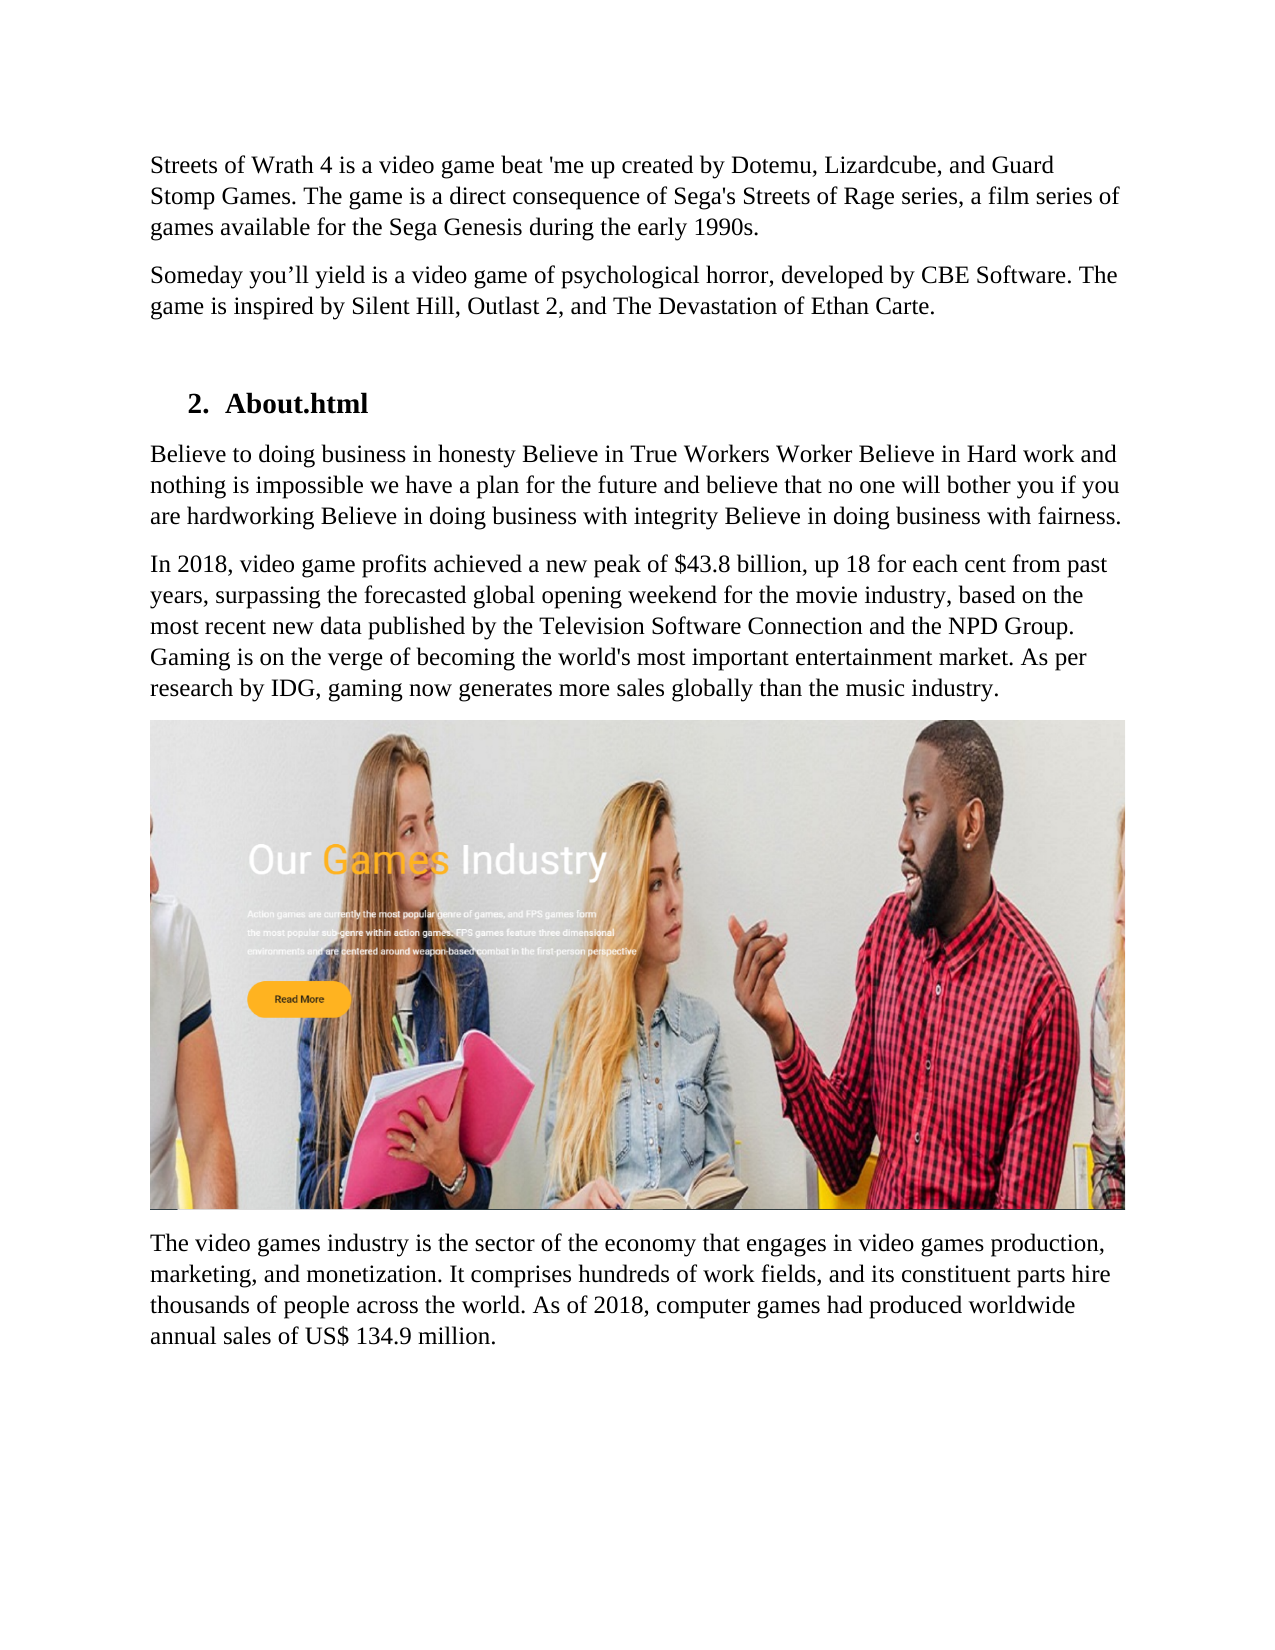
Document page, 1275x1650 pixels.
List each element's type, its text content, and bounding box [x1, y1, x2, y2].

list About.html [187, 386, 1125, 420]
text Believe to doing business in honesty Believe in True Workers Worker Believe in Hard work and nothing is impossible we have a plan for the future and believe that no one will bother you if you are hardworking Believe in doing business with integrity Believe in doing business with fairness. [150, 439, 1125, 530]
text Streets of Wrath 4 is a video game beat 'me up created by Dotemu, Lizardcube, and Guard Stomp Games. The game is a direct consequence of Sega's Streets of Rage series, a film series of games available for the Sega Genesis during the early 1990s. [150, 150, 1125, 241]
text In 2018, video game profits achieved a new peak of $43.8 billion, up 18 for each cent from past years, surpassing the forecasted global opening weekend for the movie industry, based on the most recent new data published by the Television Software Connection and the NPD Group. Gaming is on the verge of becoming the world's most important entertainment market. As per research by IDG, gaming now generates more sales globally than the music industry. [150, 549, 1125, 702]
picture [150, 720, 1125, 1210]
text The video games industry is the sector of the economy that engages in video games production, marketing, and monetization. It comprises hundreds of work fields, and its constituent parts hire thousands of people across the world. As of 2018, computer games had produced worldwide annual sales of US$ 134.9 million. [150, 1228, 1125, 1350]
text Someday you’ll yield is a video game of psychological horror, developed by CBE Software. The game is inspired by Silent Hill, Outlast 2, and The Devastation of Ethan Carte. [150, 260, 1125, 319]
